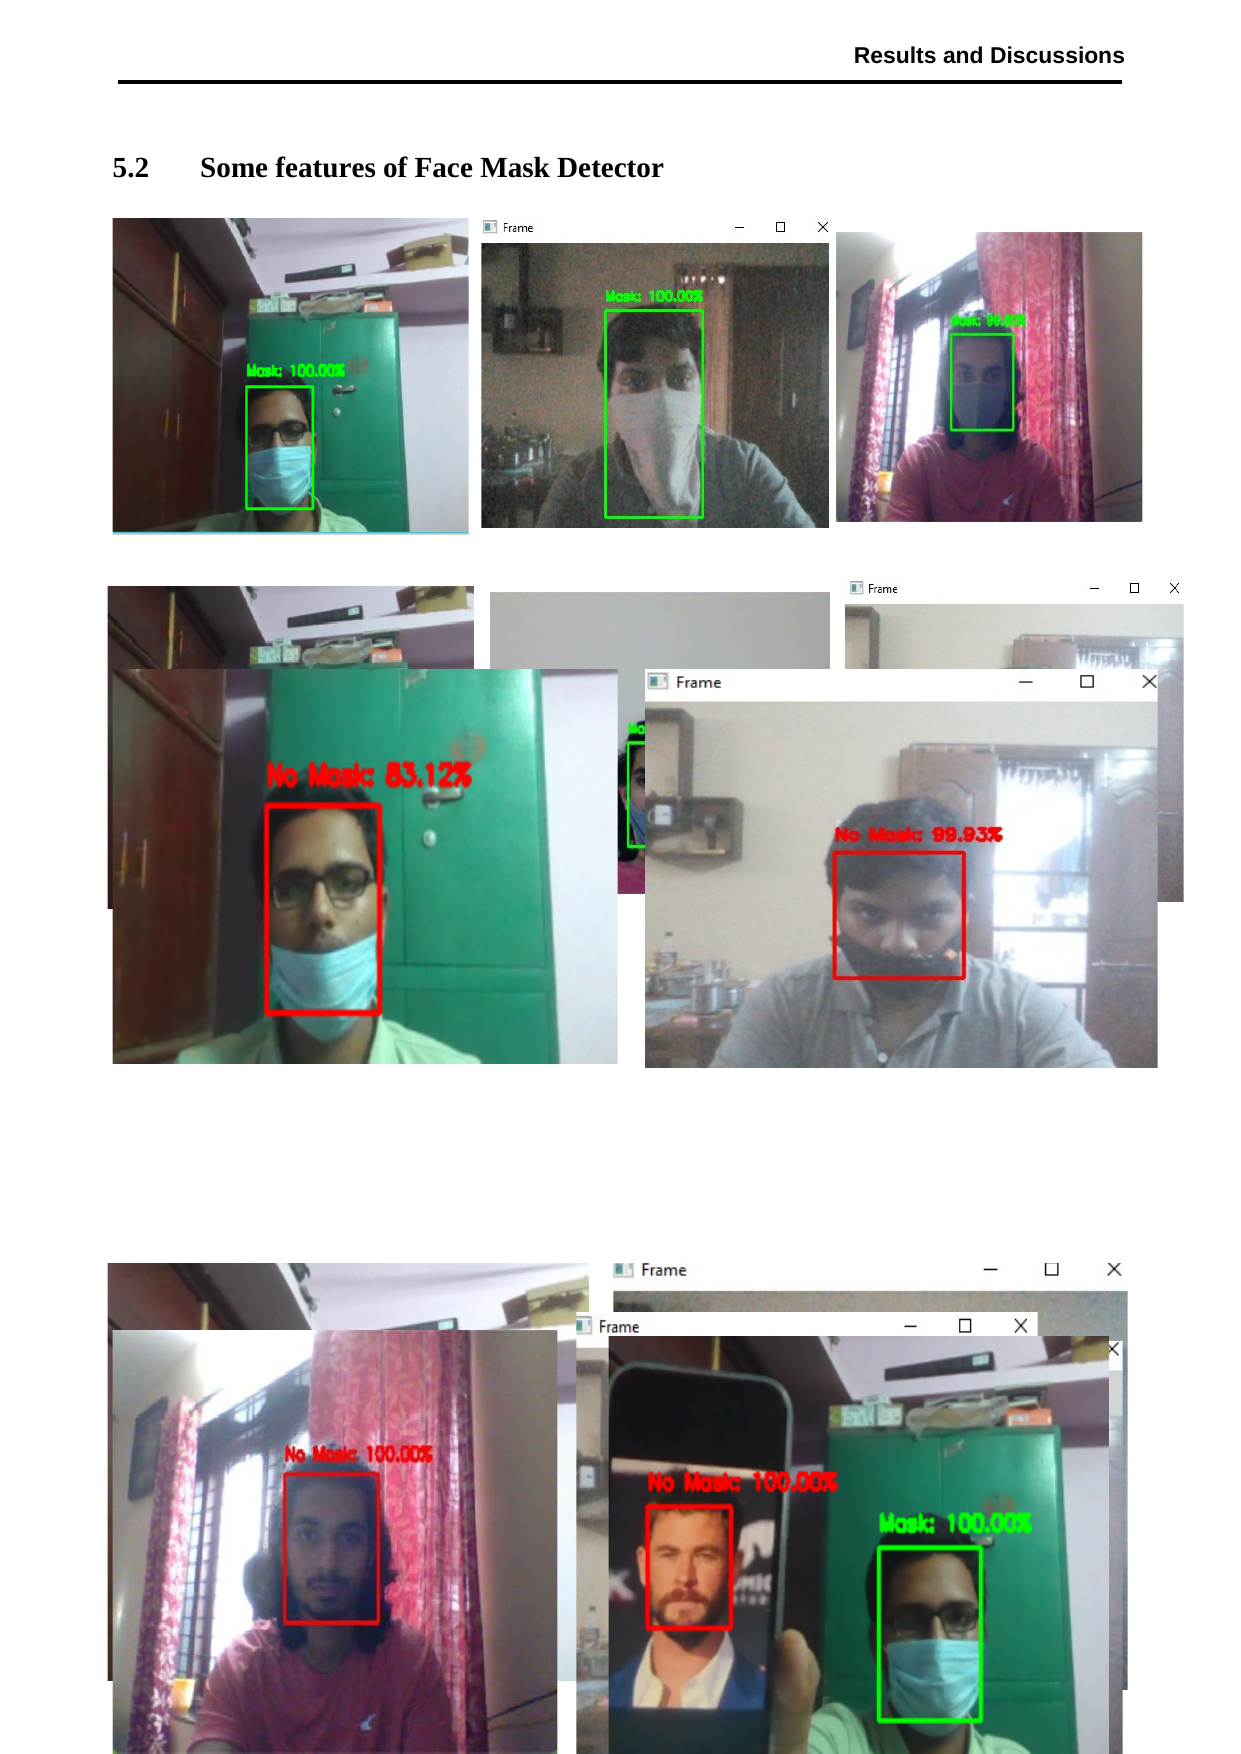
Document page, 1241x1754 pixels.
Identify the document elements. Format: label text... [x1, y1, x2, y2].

picture [836, 232, 1143, 522]
picture [481, 218, 829, 528]
picture [107, 578, 1184, 1068]
text 5.2 Some features of Face Mask Detector [112, 150, 1128, 183]
picture [112, 218, 469, 535]
picture [107, 1263, 1128, 1754]
